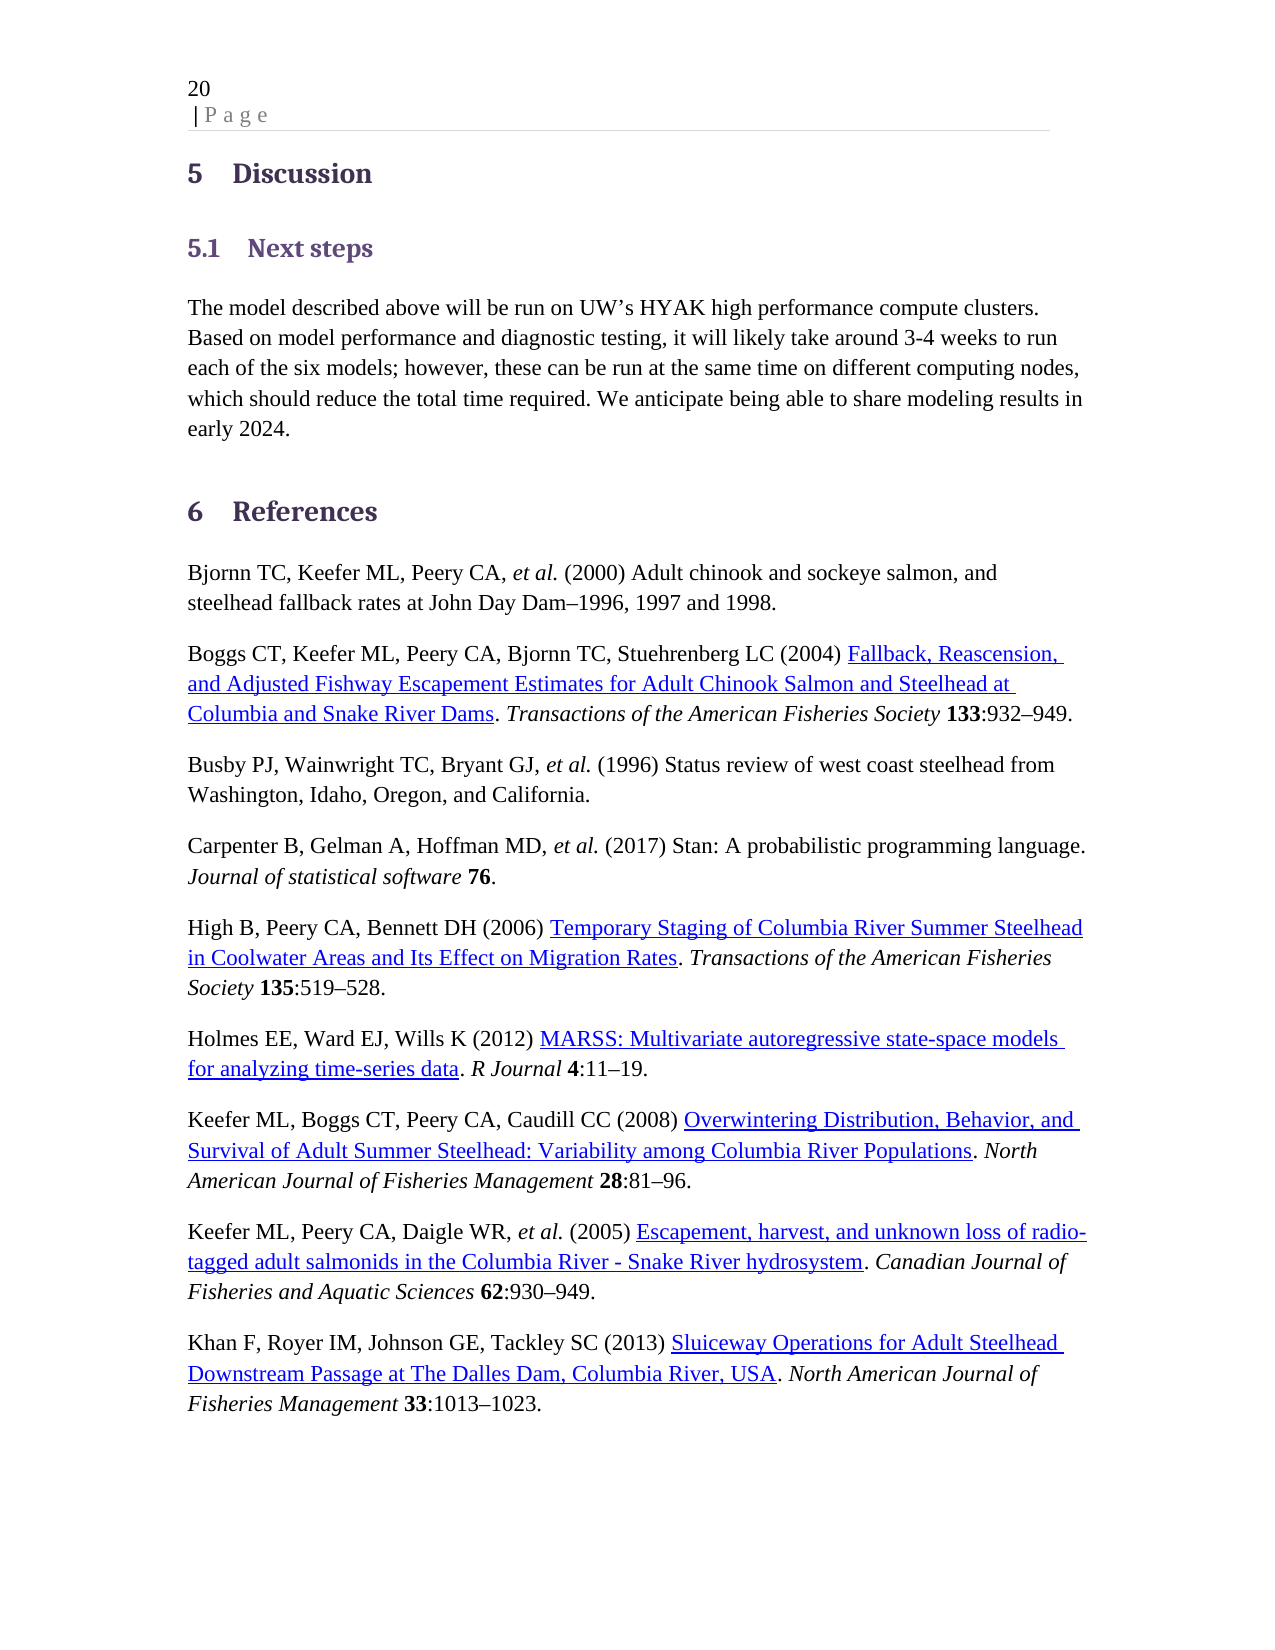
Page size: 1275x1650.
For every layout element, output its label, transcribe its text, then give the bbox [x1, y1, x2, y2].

subtitle Discussion [187, 157, 1087, 191]
subtitle Next steps [187, 233, 1087, 264]
subtitle References [187, 495, 1087, 528]
